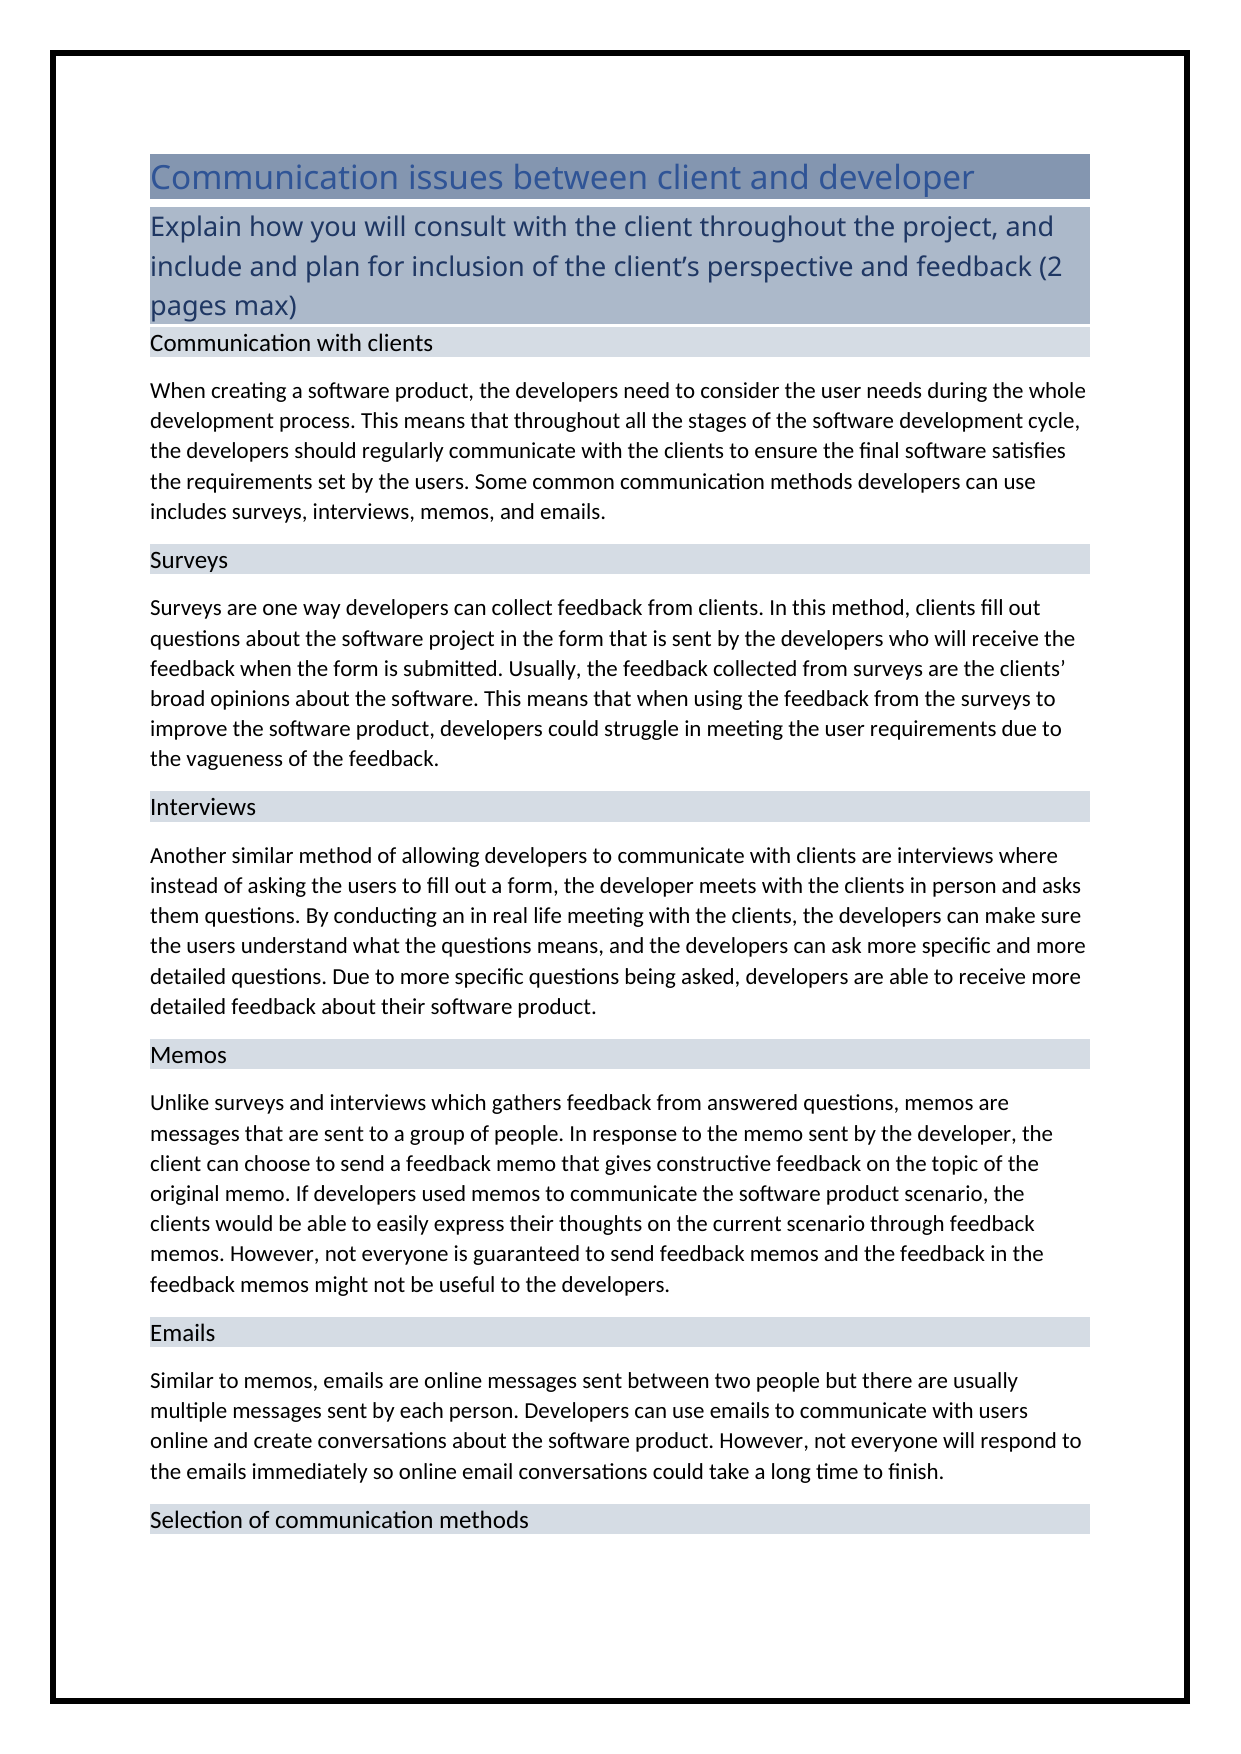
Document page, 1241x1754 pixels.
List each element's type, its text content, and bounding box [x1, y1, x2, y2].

text Selection of communication methods [150, 1504, 1090, 1534]
text Another similar method of allowing developers to communicate with clients are interviews where instead of asking the users to fill out a form, the developer meets with the clients in person and asks them questions. By conducting an in real life meeting with the clients, the developers can make sure the users understand what the questions means, and the developers can ask more specific and more detailed questions. Due to more specific questions being asked, developers are able to receive more detailed feedback about their software product. [150, 841, 1090, 1020]
text Unlike surveys and interviews which gathers feedback from answered questions, memos are messages that are sent to a group of people. In response to the memo sent by the developer, the client can choose to send a feedback memo that gives constructive feedback on the topic of the original memo. If developers used memos to communicate the software product scenario, the clients would be able to easily express their thoughts on the current scenario through feedback memos. However, not everyone is guaranteed to send feedback memos and the feedback in the feedback memos might not be useful to the developers. [150, 1088, 1090, 1298]
subtitle Explain how you will consult with the client throughout the project, and include and plan for inclusion of the client’s perspective and feedback (2 pages max) [150, 207, 1090, 324]
text Surveys [150, 544, 1090, 574]
subtitle Communication issues between client and developer [150, 154, 1090, 199]
text Interviews [150, 791, 1090, 822]
text Emails [150, 1317, 1090, 1347]
text When creating a software product, the developers need to consider the user needs during the whole development process. This means that throughout all the stages of the software development cycle, the developers should regularly communicate with the clients to ensure the final software satisfies the requirements set by the users. Some common communication methods developers can use includes surveys, interviews, memos, and emails. [150, 376, 1090, 525]
text Surveys are one way developers can collect feedback from clients. In this method, clients fill out questions about the software project in the form that is sent by the developers who will receive the feedback when the form is submitted. Usually, the feedback collected from surveys are the clients’ broad opinions about the software. This means that when using the feedback from the surveys to improve the software product, developers could struggle in meeting the user requirements due to the vagueness of the feedback. [150, 593, 1090, 773]
text Memos [150, 1039, 1090, 1069]
text Communication with clients [150, 327, 1090, 357]
text Similar to memos, emails are online messages sent between two people but there are usually multiple messages sent by each person. Developers can use emails to communicate with users online and create conversations about the software product. However, not everyone will respond to the emails immediately so online email conversations could take a long time to finish. [150, 1366, 1090, 1485]
